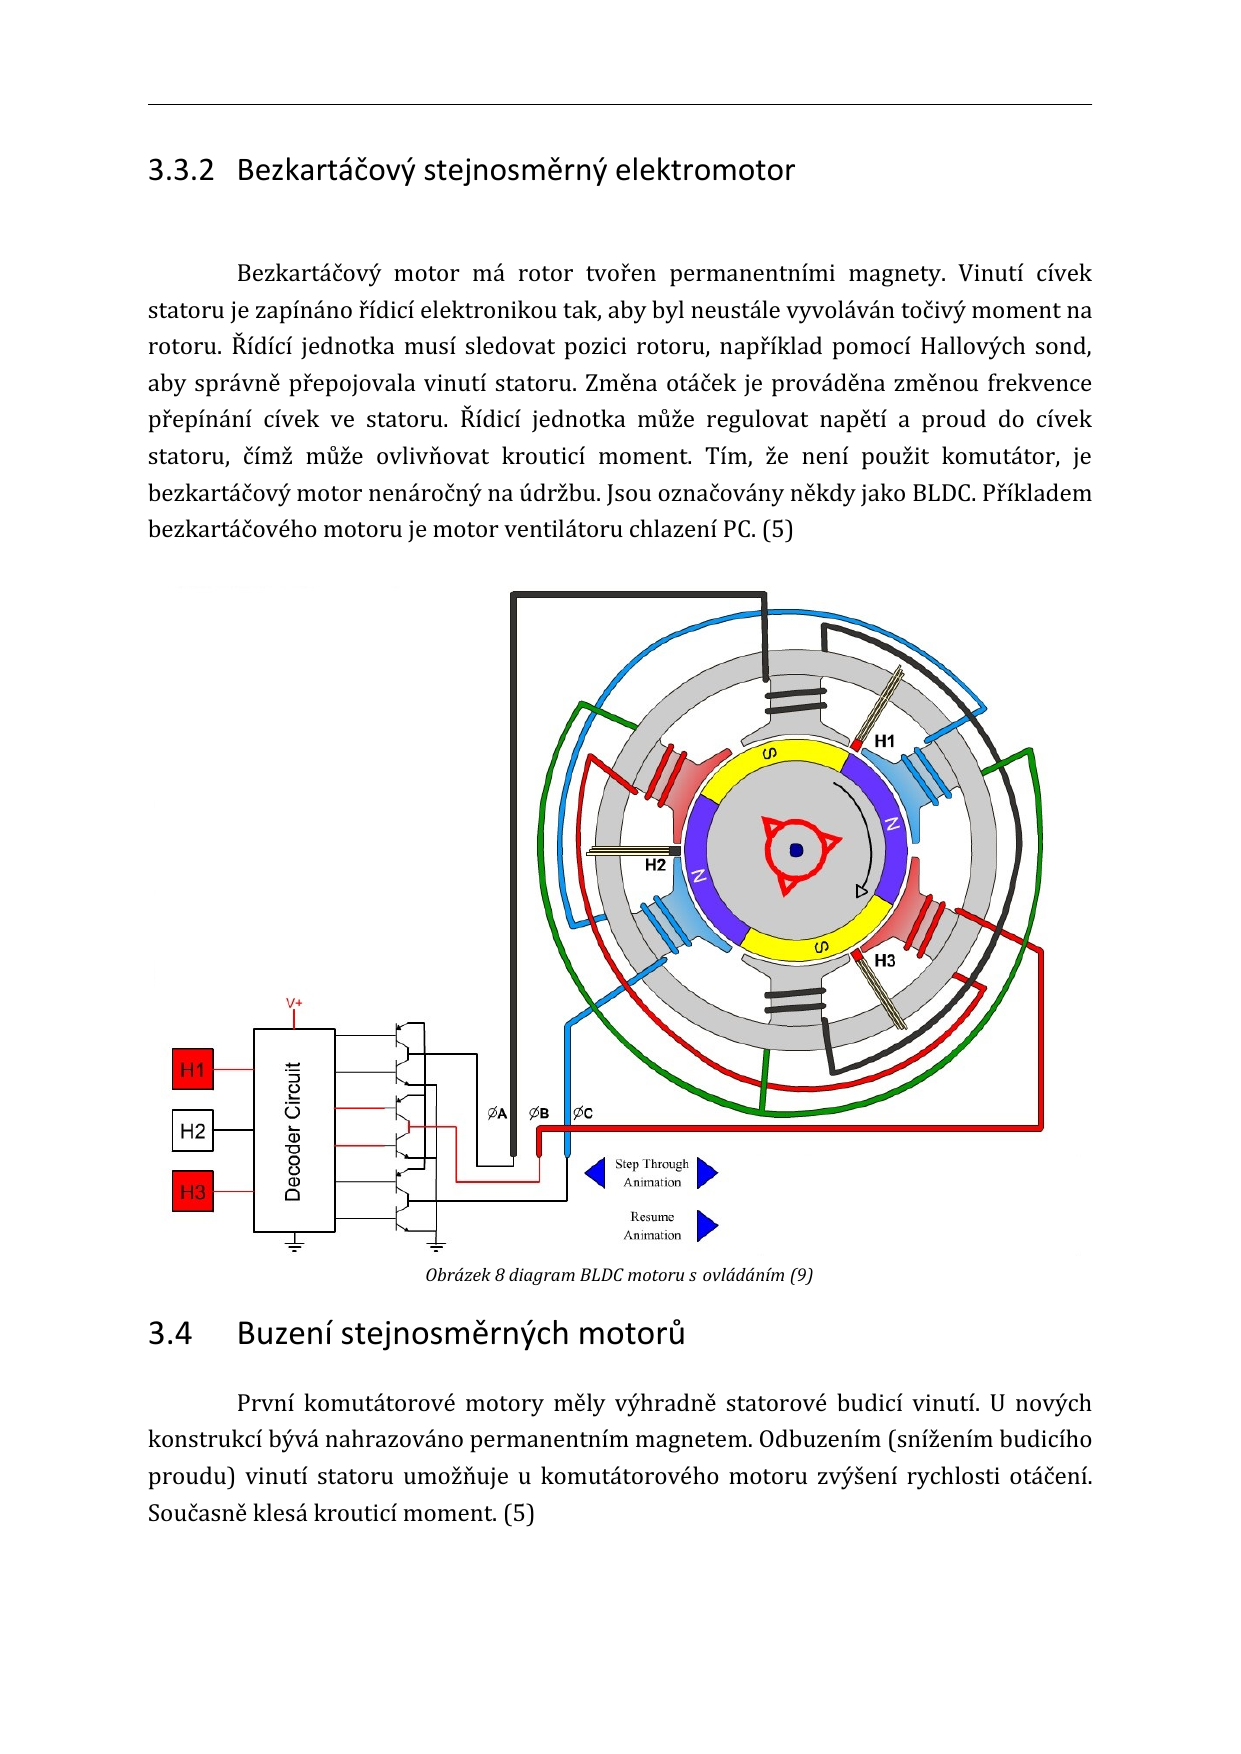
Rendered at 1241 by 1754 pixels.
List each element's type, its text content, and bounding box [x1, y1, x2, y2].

text První komutátorové motory měly výhradně statorové budicí vinutí. U nových konstrukcí bývá nahrazováno permanentním magnetem. Odbuzením (snížením budicího proudu) vinutí statoru umožňuje u komutátorového motoru zvýšení rychlosti otáčení. Současně klesá krouticí moment. [148, 1388, 1092, 1527]
subtitle Bezkartáčový stejnosměrný elektromotor [148, 148, 1092, 188]
picture [147, 586, 1093, 1256]
text Obrázek 8 diagram BLDC motoru s ovládáním [148, 1263, 1092, 1285]
subtitle Buzení stejnosměrných motorů [148, 1310, 1092, 1353]
text Bezkartáčový motor má rotor tvořen permanentními magnety. Vinutí cívek statoru je zapínáno řídicí elektronikou tak, aby byl neustále vyvoláván točivý moment na rotoru. Řídící jednotka musí sledovat pozici rotoru, například pomocí Hallových sond, aby správně přepojovala vinutí statoru. Změna otáček je prováděna změnou frekvence přepínání cívek ve statoru. Řídicí jednotka může regulovat napětí a proud do cívek statoru, čímž může ovlivňovat krouticí moment. Tím, že není použit komutátor, je bezkartáčový motor nenáročný na údržbu. Jsou označovány někdy jako BLDC. Příkladem bezkartáčového motoru je motor ventilátoru chlazení PC. [148, 258, 1092, 543]
